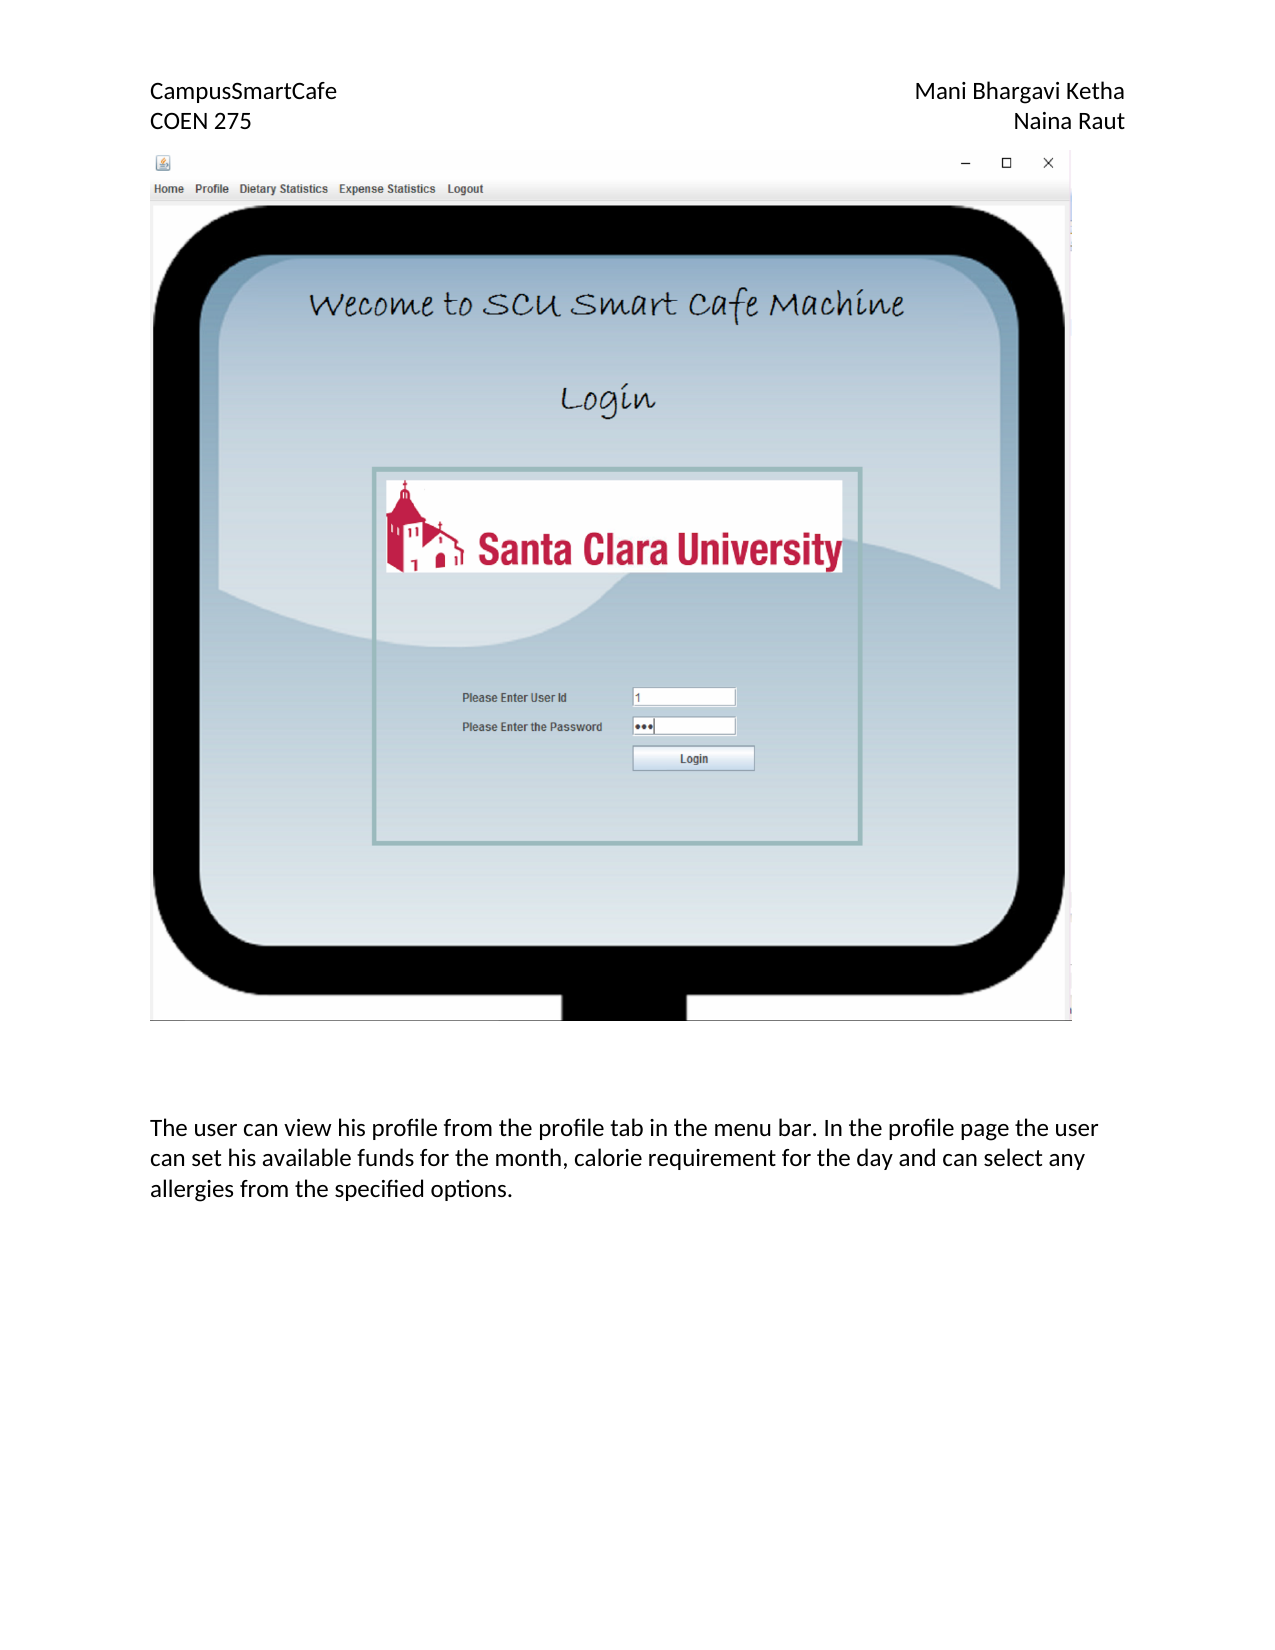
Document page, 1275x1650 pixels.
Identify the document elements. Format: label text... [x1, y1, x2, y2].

text The user can view his profile from the profile tab in the menu bar. In the profile page the user can set his available funds for the month, calorie requirement for the day and can select any allergies from the specified options. [150, 1112, 1125, 1203]
picture [150, 150, 1072, 1021]
